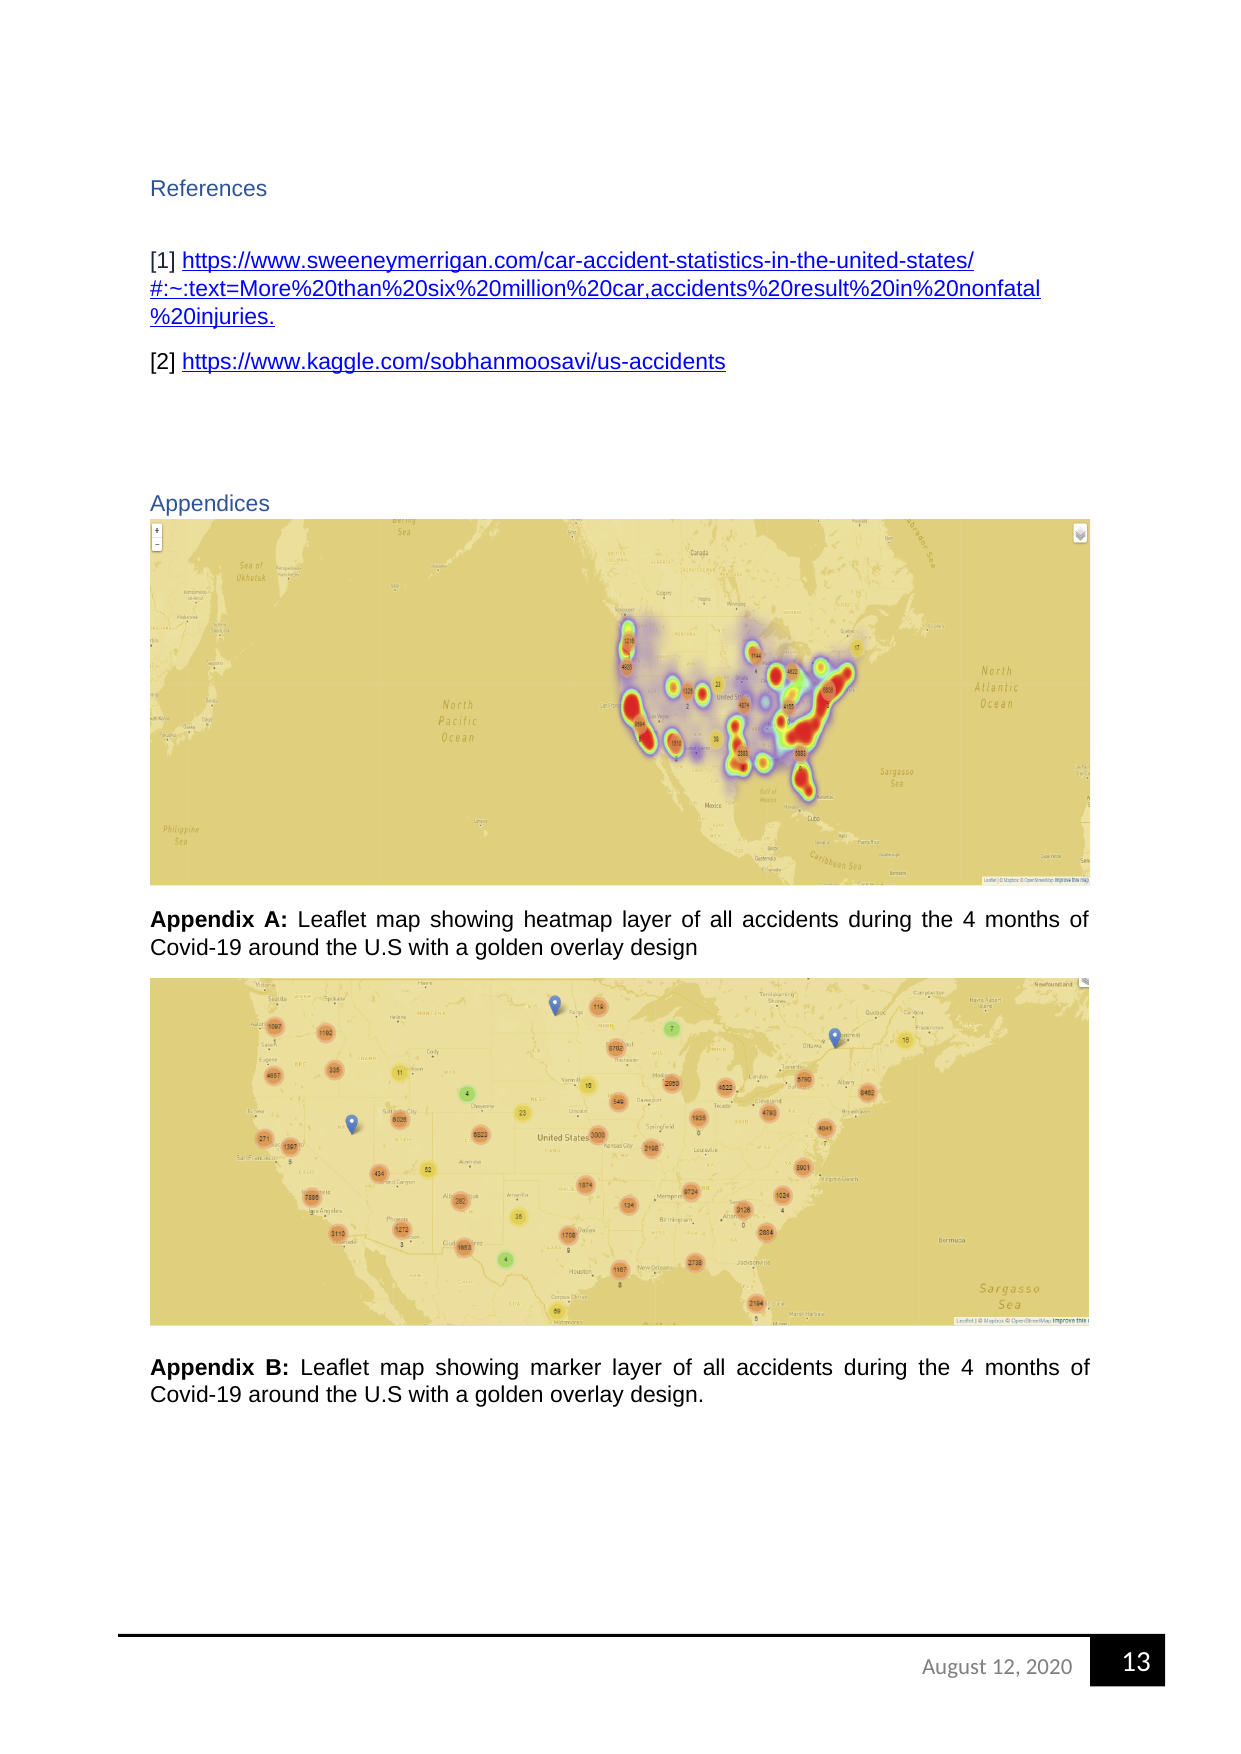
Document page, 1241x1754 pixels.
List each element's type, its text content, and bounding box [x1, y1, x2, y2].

text [1] https://www.sweeneymerrigan.com/car-accident-statistics-in-the-united-states/#:~:text=More%20than%20six%20million%20car,accidents%20result%20in%20nonfatal%20injuries. [150, 247, 1090, 330]
subtitle Appendices [150, 490, 1090, 516]
picture [150, 517, 1091, 888]
subtitle References [150, 175, 1090, 201]
text [2] https://www.kaggle.com/sobhanmoosavi/us-accidents [150, 348, 1090, 374]
picture [150, 978, 1089, 1336]
text Appendix A: Leaflet map showing heatmap layer of all accidents during the 4 months of Covid-19 around the U.S with a golden overlay design [150, 906, 1090, 961]
text Appendix B: Leaflet map showing marker layer of all accidents during the 4 months of Covid-19 around the U.S with a golden overlay design. [150, 1353, 1090, 1408]
